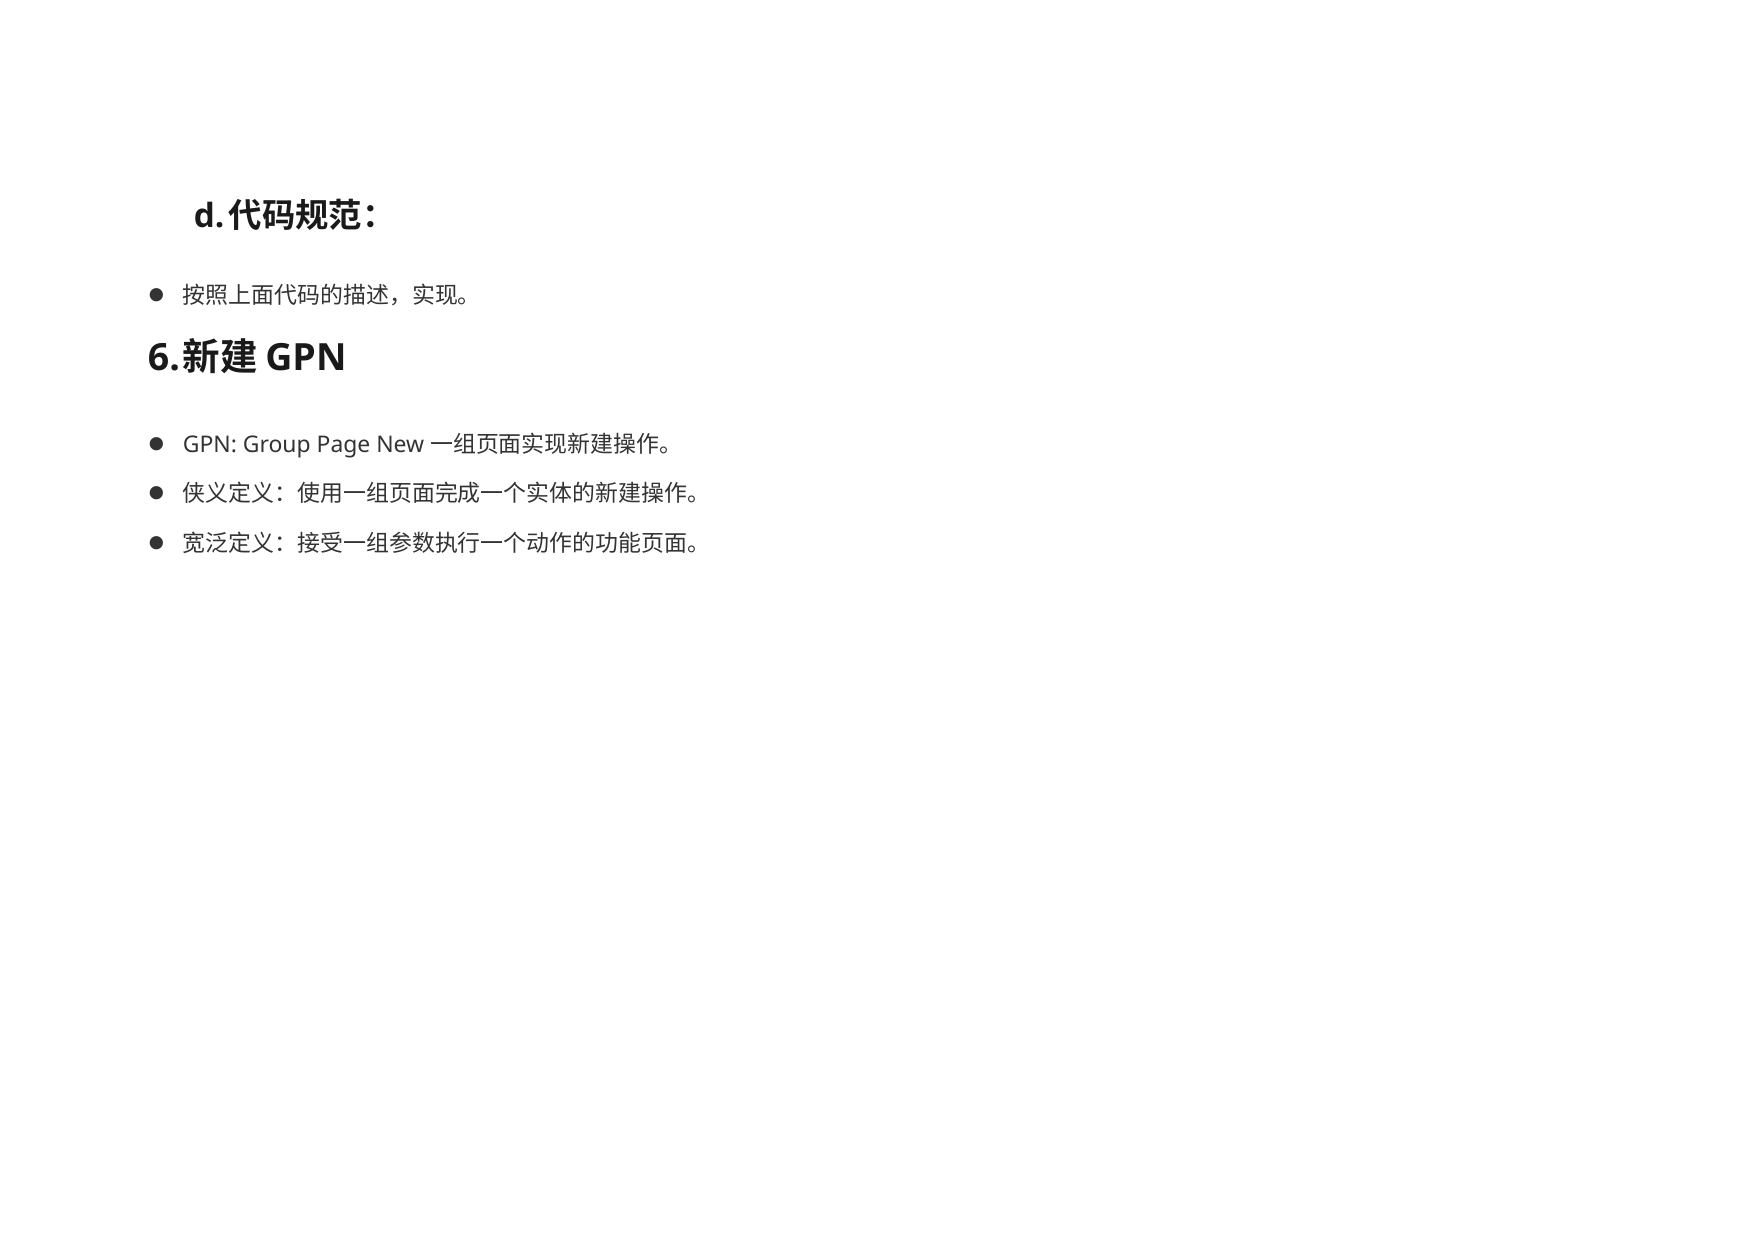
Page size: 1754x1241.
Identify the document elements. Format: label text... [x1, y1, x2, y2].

subtitle 代码规范： [193, 189, 1606, 237]
subtitle 新建GPN [148, 327, 1606, 381]
list GPN: Group Page New 一组页面实现新建操作。 [148, 425, 1606, 459]
list 侠义定义：使用一组页面完成一个实体的新建操作。 [148, 475, 1606, 508]
list 宽泛定义：接受一组参数执行一个动作的功能页面。 [148, 524, 1606, 558]
list 按照上面代码的描述，实现。 [148, 277, 1606, 310]
